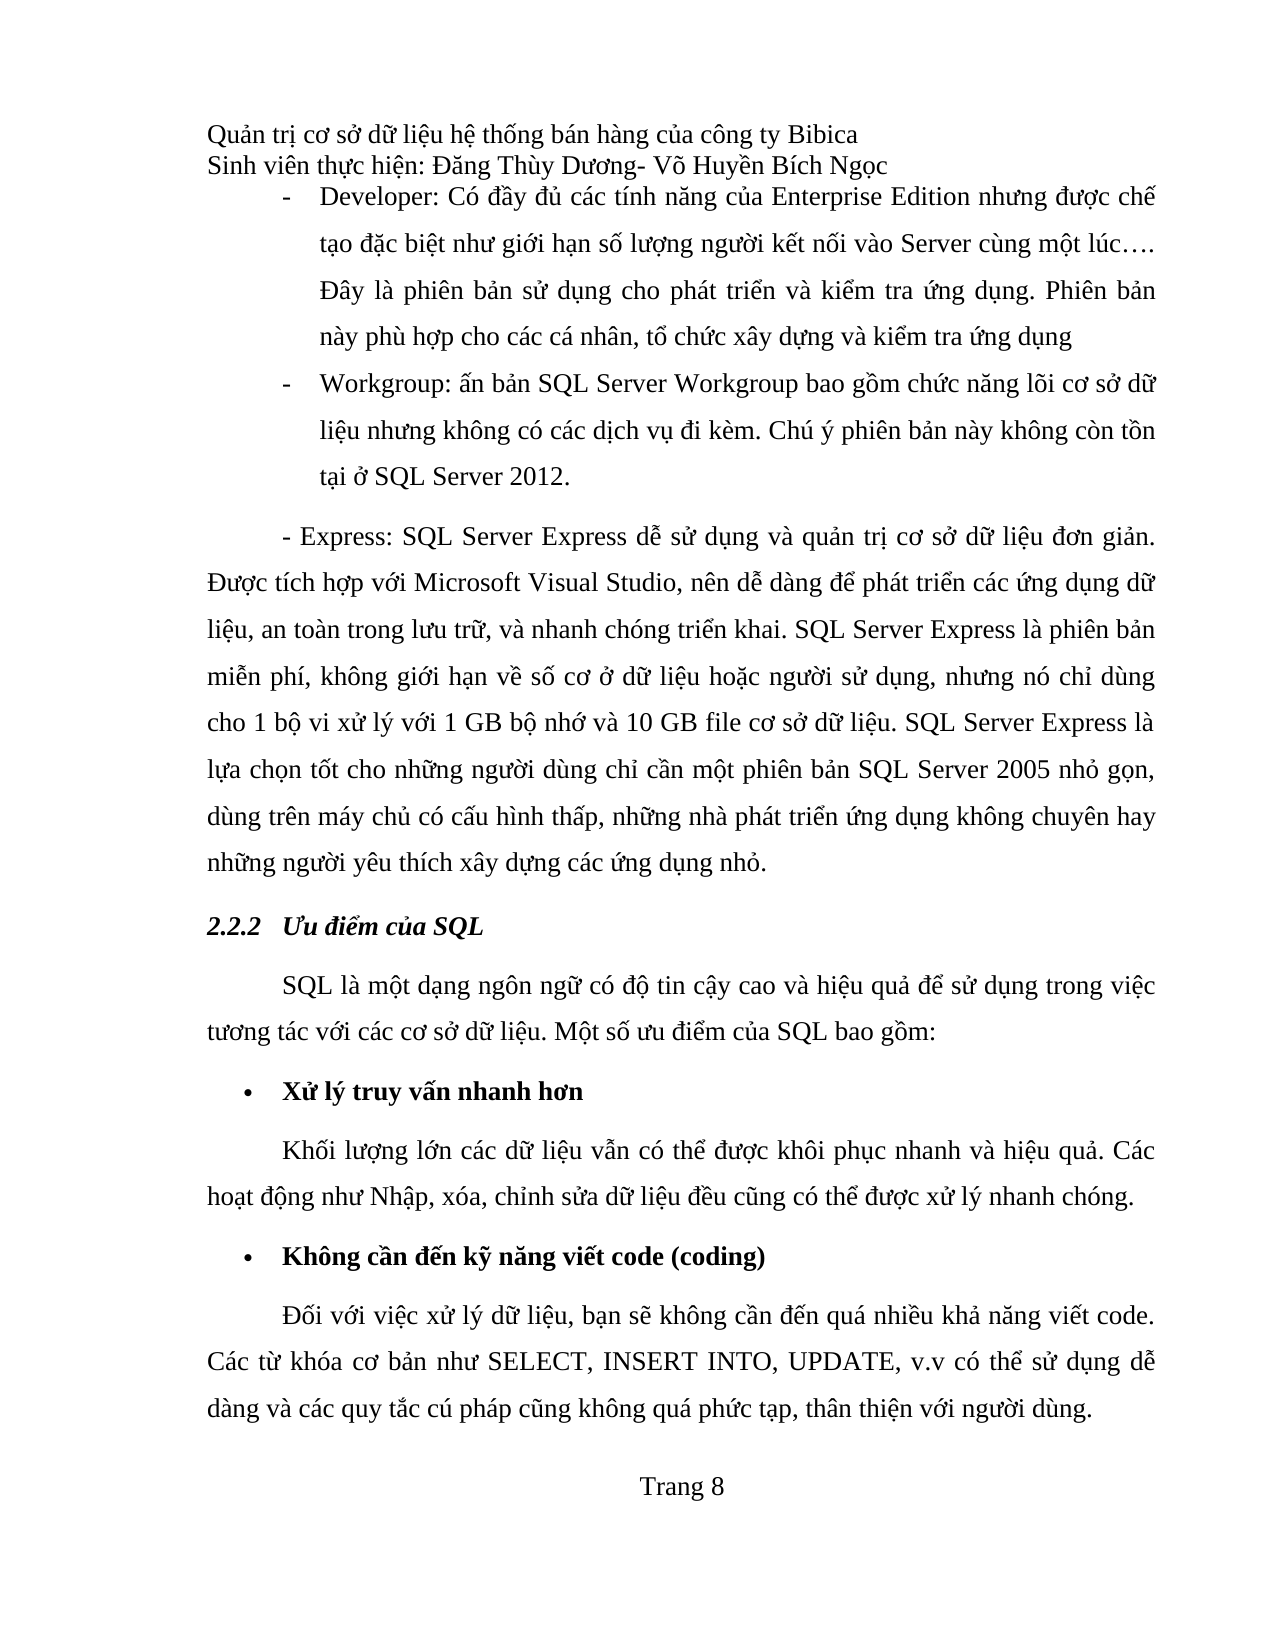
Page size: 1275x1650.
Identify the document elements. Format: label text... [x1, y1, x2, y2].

subtitle Ưu điểm của SQL [207, 909, 1157, 941]
list Không cần đến kỹ năng viết code (coding) [244, 1239, 1157, 1271]
text SQL là một dạng ngôn ngữ có độ tin cậy cao và hiệu quả để sử dụng trong việc tương tác với các cơ sở dữ liệu. Một số ưu điểm của SQL bao gồm: [207, 969, 1157, 1047]
list Xử lý truy vấn nhanh hơn [244, 1074, 1157, 1106]
list Workgroup: ấn bản SQL Server Workgroup bao gồm chức năng lõi cơ sở dữ liệu nhưng không có các dịch vụ đi kèm. Chú ý phiên bản này không còn tồn tại ở SQL Server 2012. [282, 367, 1157, 492]
text - Express: SQL Server Express dễ sử dụng và quản trị cơ sở dữ liệu đơn giản. Được tích hợp với Microsoft Visual Studio, nên dễ dàng để phát triển các ứng dụng dữ liệu, an toàn trong lưu trữ, và nhanh chóng triển khai. SQL Server Express là phiên bản miễn phí, không giới hạn về số cơ ở dữ liệu hoặc người sử dụng, nhưng nó chỉ dùng cho 1 bộ vi xử lý với 1 GB bộ nhớ và 10 GB file cơ sở dữ liệu. SQL Server Express là lựa chọn tốt cho những người dùng chỉ cần một phiên bản SQL Server 2005 nhỏ gọn, dùng trên máy chủ có cấu hình thấp, những nhà phát triển ứng dụng không chuyên hay những người yêu thích xây dựng các ứng dụng nhỏ. [207, 519, 1157, 877]
text Khối lượng lớn các dữ liệu vẫn có thể được khôi phục nhanh và hiệu quả. Các hoạt động như Nhập, xóa, chỉnh sửa dữ liệu đều cũng có thể được xử lý nhanh chóng. [207, 1134, 1157, 1212]
text Đối với việc xử lý dữ liệu, bạn sẽ không cần đến quá nhiều khả năng viết code. Các từ khóa cơ bản như SELECT, INSERT INTO, UPDATE, v.v có thể sử dụng dễ dàng và các quy tắc cú pháp cũng không quá phức tạp, thân thiện với người dùng. [207, 1299, 1157, 1423]
list Developer: Có đầy đủ các tính năng của Enterprise Edition nhưng được chế tạo đặc biệt như giới hạn số lượng người kết nối vào Server cùng một lúc…. Ðây là phiên bản sử dụng cho phát triển và kiểm tra ứng dụng. Phiên bản này phù hợp cho các cá nhân, tổ chức xây dựng và kiểm tra ứng dụng [282, 180, 1157, 352]
